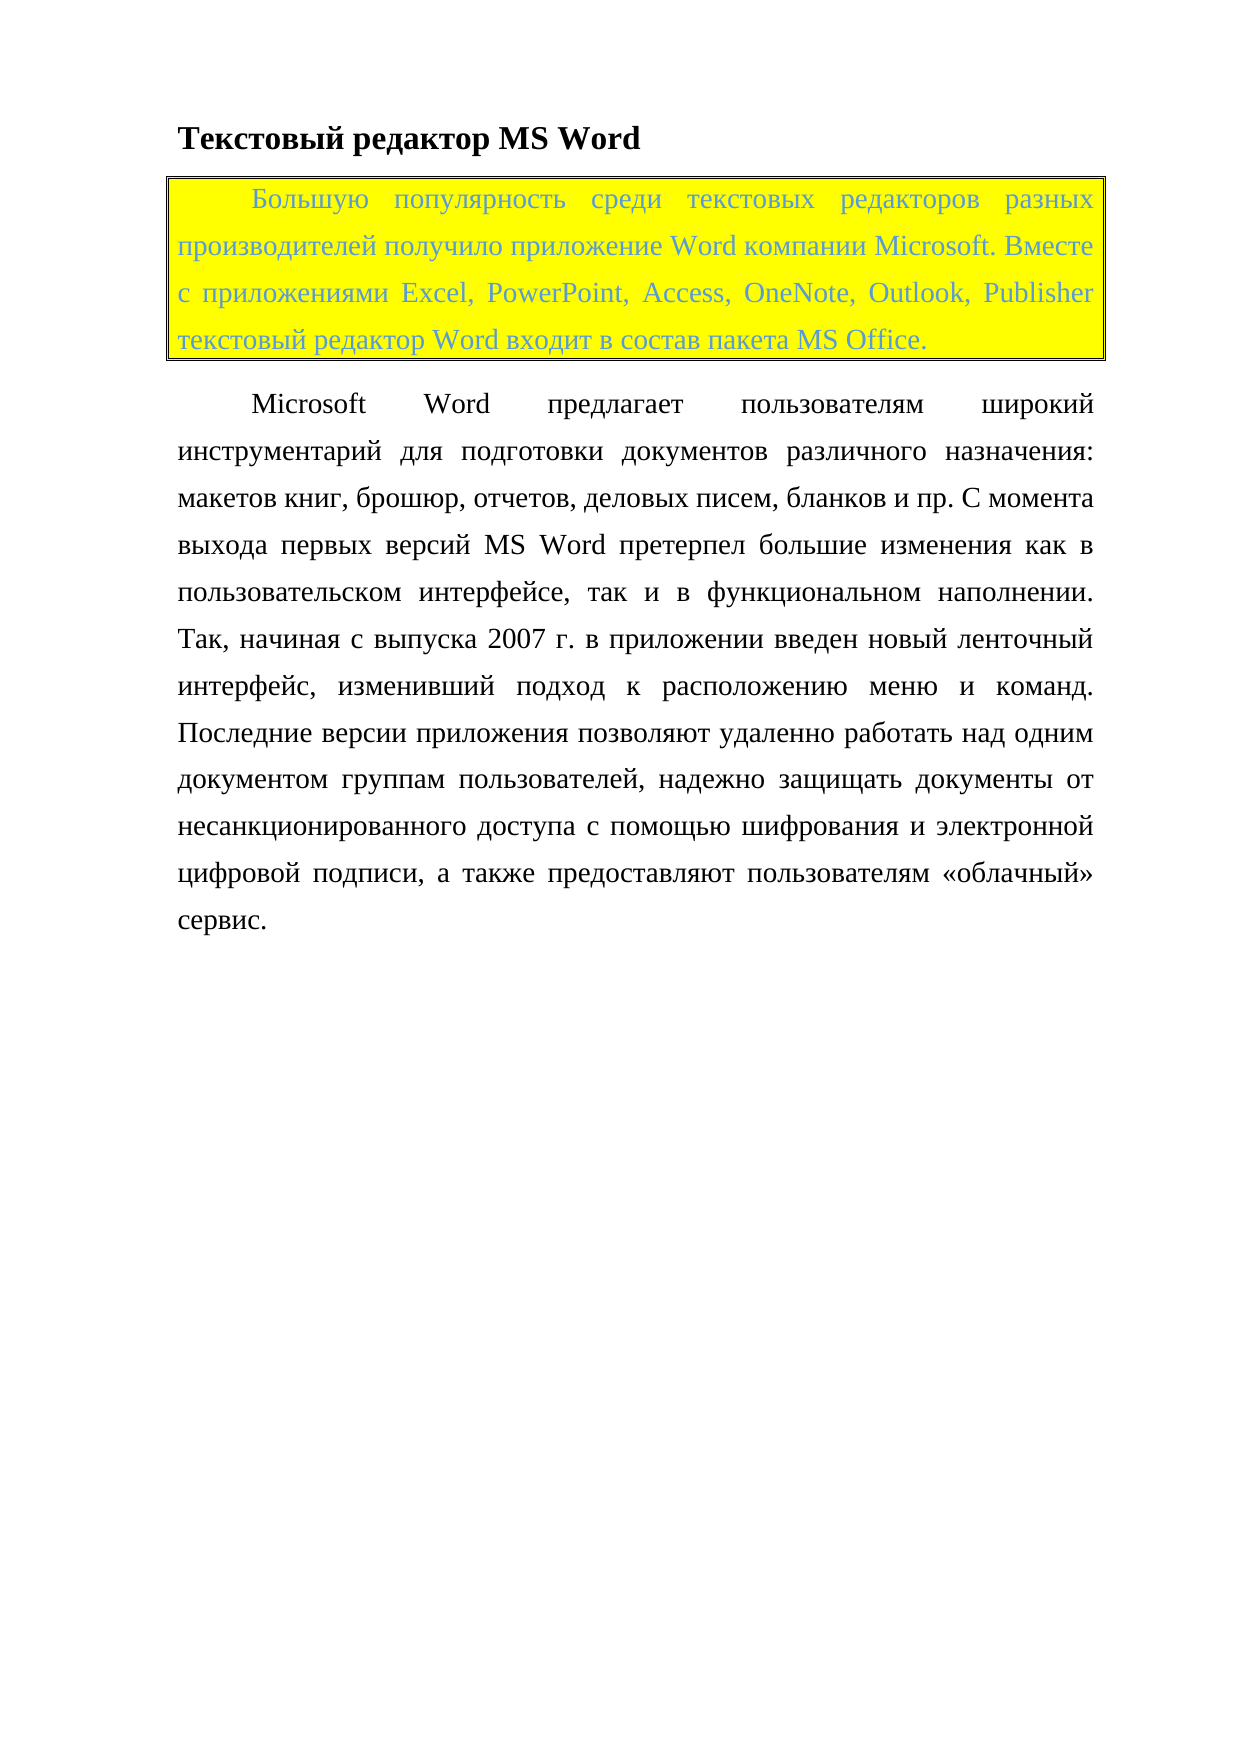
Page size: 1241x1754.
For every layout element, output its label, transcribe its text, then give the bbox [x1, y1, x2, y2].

text Большую популярность среди текстовых редакторов разных производителей получило приложение Word компании Microsoft. Вместе с приложениями Excel, PowerPoint, Access, OneNote, Outlook, Publisher текстовый редактор Word входит в состав пакета MS Office. [169, 179, 1103, 358]
text Текстовый редактор MS Word [177, 118, 1152, 156]
